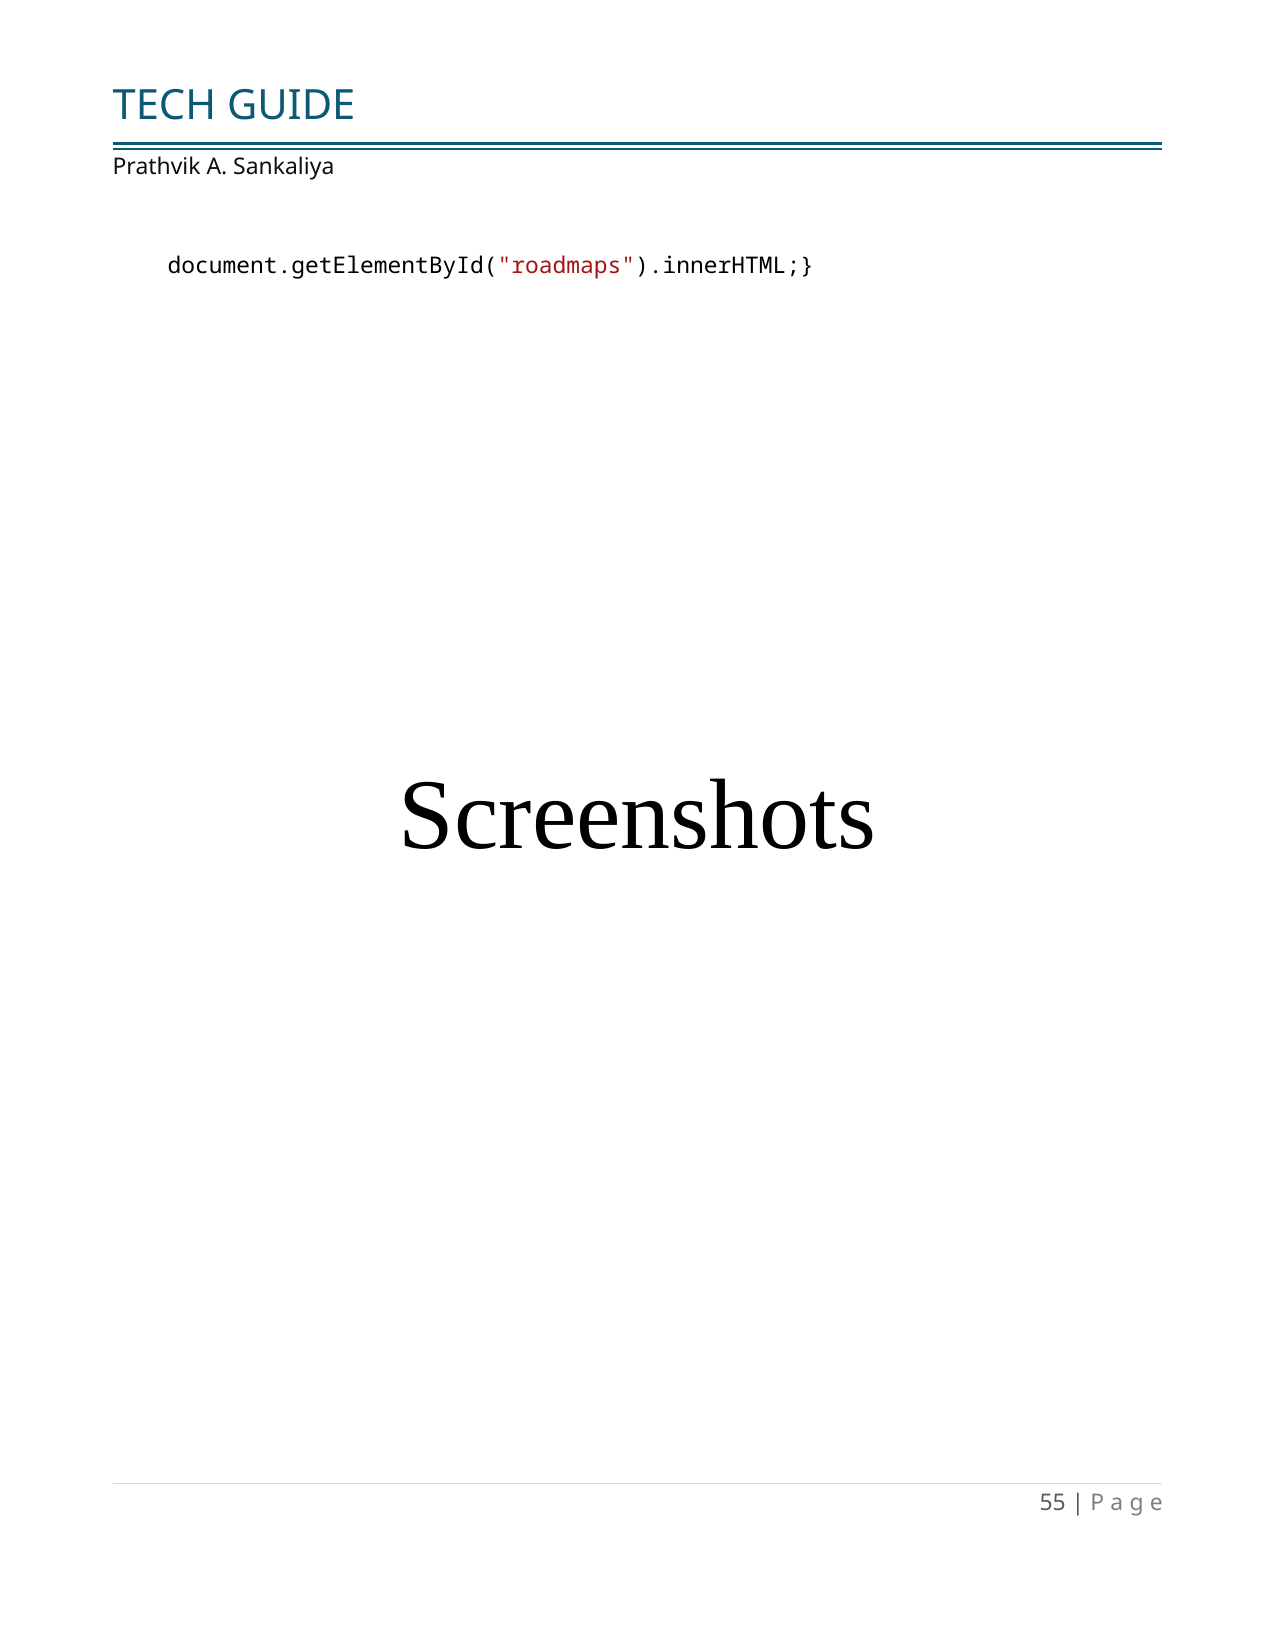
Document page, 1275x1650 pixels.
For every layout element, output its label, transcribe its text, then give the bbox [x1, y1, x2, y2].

text Screenshots [112, 754, 1162, 869]
text document.getElementById("roadmaps").innerHTML;} [112, 239, 1162, 280]
